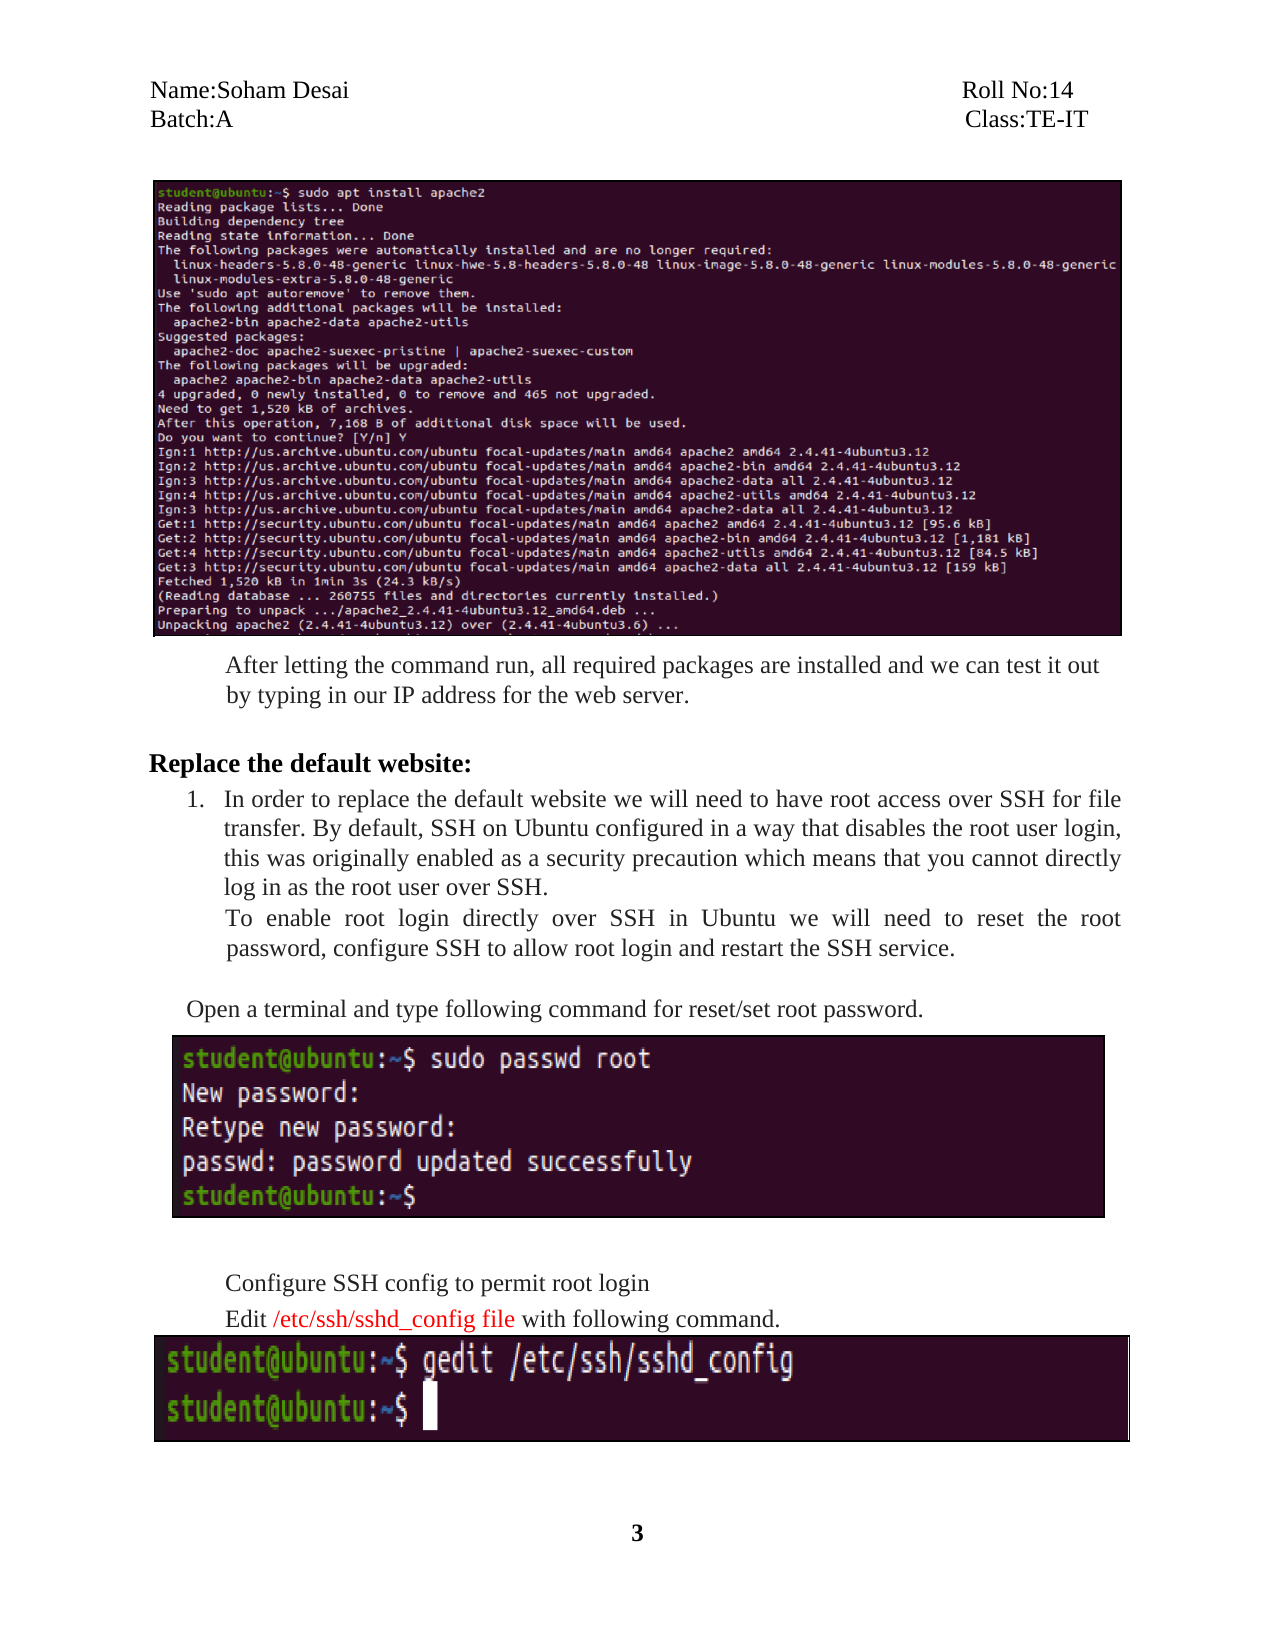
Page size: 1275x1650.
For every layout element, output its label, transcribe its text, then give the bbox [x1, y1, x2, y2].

picture [155, 182, 1120, 635]
text Open a terminal and type following command for reset/set root password. [186, 994, 1122, 1023]
text Edit /etc/ssh/sshd_config file with following command. [225, 1304, 1122, 1333]
picture [173, 1037, 1103, 1216]
text Replace the default website: [148, 747, 1122, 778]
text To enable root login directly over SSH in Ubuntu we will need to reset the root password, configure SSH to allow root login and restart the SSH service. [225, 903, 1122, 962]
picture [155, 1337, 1128, 1440]
text Configure SSH config to permit root login [225, 1268, 1122, 1297]
list In order to replace the default website we will need to have root access over SSH for file transfer. By default, SSH on Ubuntu configured in a way that disables the root user login, this was originally enabled as a security precaution which means that you cannot directly log in as the root user over SSH. [186, 784, 1122, 901]
text After letting the command run, all required packages are installed and we can test it out by typing in our IP address for the web server. [225, 650, 1122, 709]
